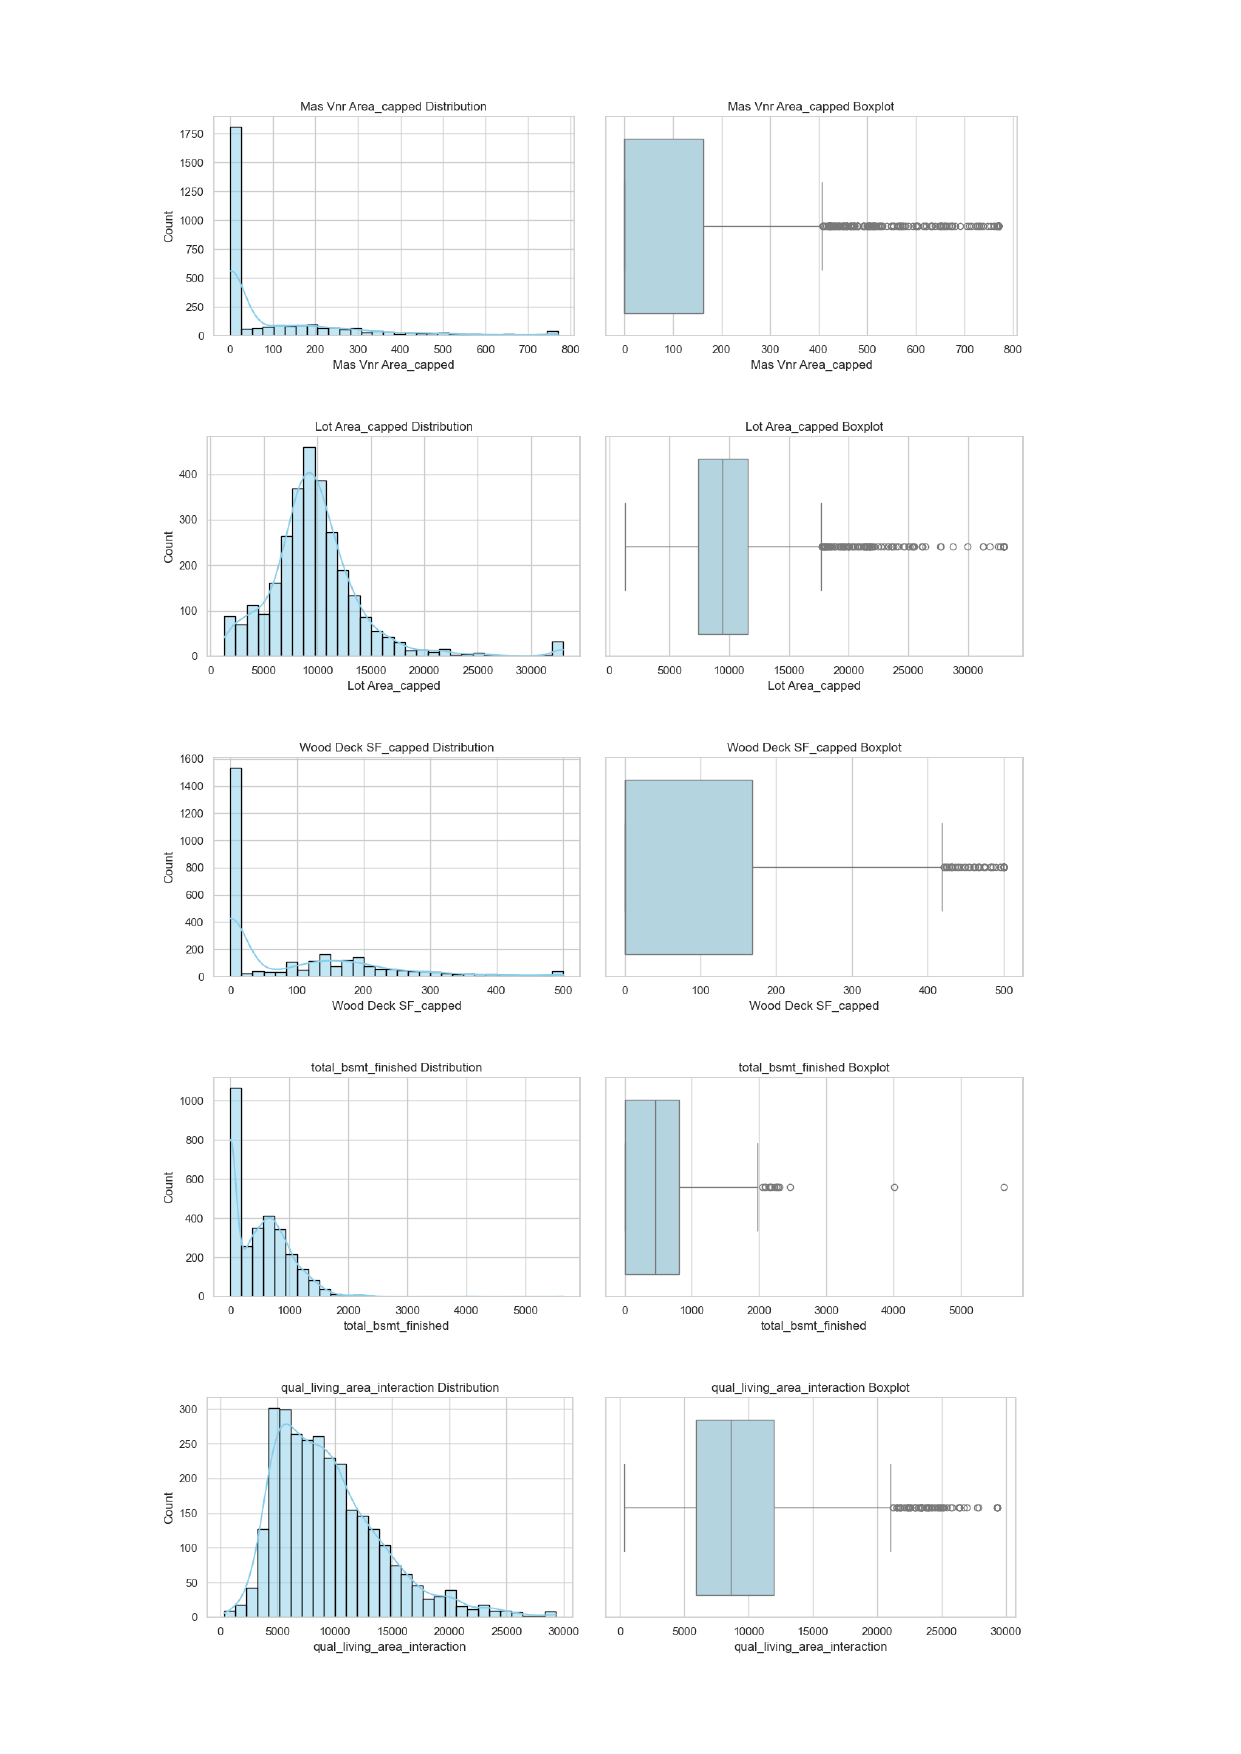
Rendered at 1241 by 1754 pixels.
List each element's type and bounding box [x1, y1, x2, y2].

picture [150, 408, 1036, 705]
picture [150, 88, 1036, 384]
picture [150, 1370, 1036, 1666]
picture [150, 729, 1036, 1025]
picture [150, 1049, 1036, 1345]
